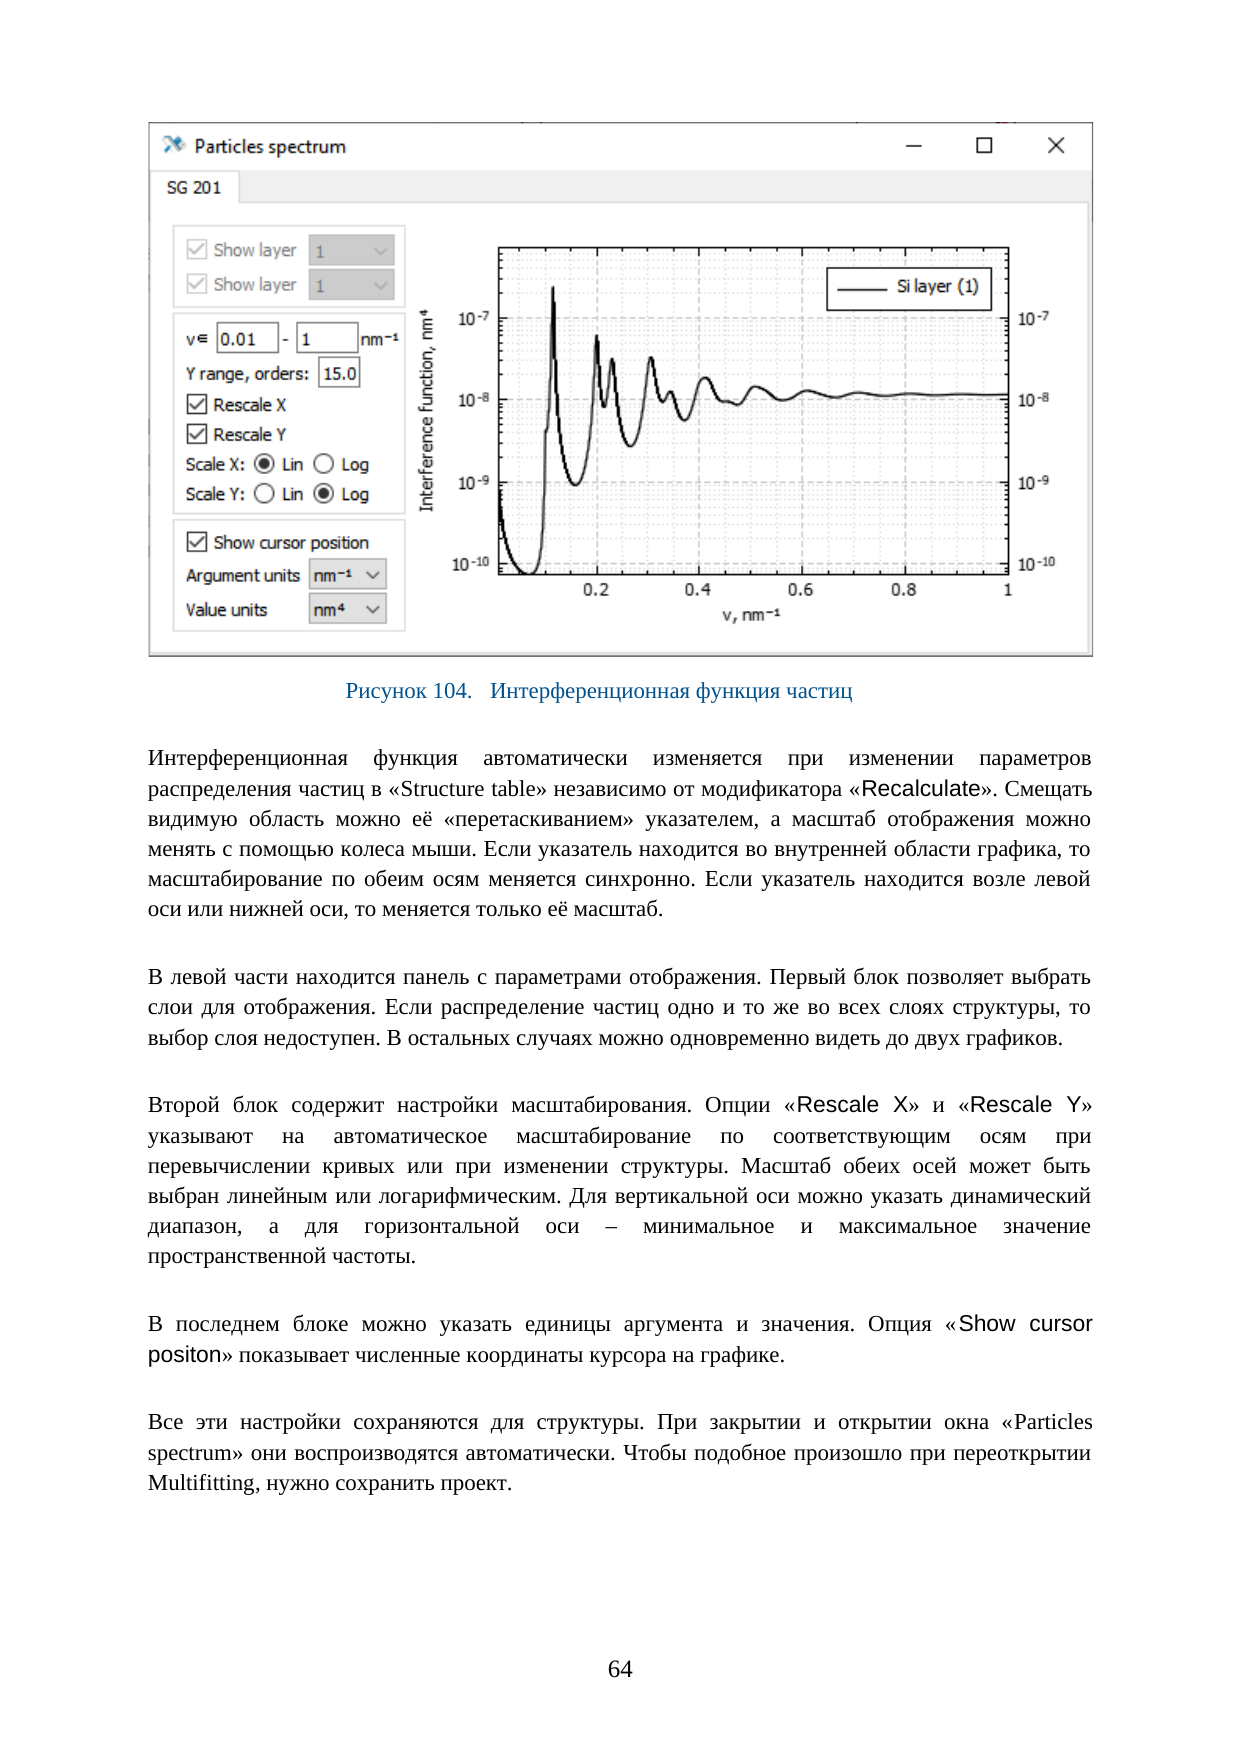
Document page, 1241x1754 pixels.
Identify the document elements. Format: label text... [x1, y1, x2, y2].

text Все эти настройки сохраняются для структуры. При закрытии и открытии окна «Particles spectrum» они воспроизводятся автоматически. Чтобы подобное произошло при переоткрытии Multifitting, нужно сохранить проект. [148, 1408, 1093, 1495]
text В последнем блоке можно указать единицы аргумента и значения. Опция «Show cursor positon» показывает численные координаты курсора на графике. [148, 1310, 1093, 1367]
picture [148, 122, 1094, 657]
text Второй блок содержит настройки масштабирования. Опции «Rescale X» и «Rescale Y» указывают на автоматическое масштабирование по соответствующим осям при перевычислении кривых или при изменении структуры. Масштаб обеих осей может быть выбран линейным или логарифмическим. Для вертикальной оси можно указать динамический диапазон, а для горизонтальной оси – минимальное и максимальное значение пространственной частоты. [148, 1091, 1093, 1269]
text В левой части находится панель с параметрами отображения. Первый блок позволяет выбрать слои для отображения. Если распределение частиц одно и то же во всех слоях структуры, то выбор слоя недоступен. В остальных случаях можно одновременно видеть до двух графиков. [148, 963, 1093, 1050]
text Интерференционная функция автоматически изменяется при изменении параметров распределения частиц в «Structure table» независимо от модификатора «Recalculate». Смещать видимую область можно её «перетаскиванием» указателем, а масштаб отображения можно менять с помощью колеса мыши. Если указатель находится во внутренней области графика, то масштабирование по обеим осям меняется синхронно. Если указатель находится возле левой оси или нижней оси, то меняется только её масштаб. [148, 744, 1093, 922]
list Интерференционная функция частиц [178, 657, 1093, 703]
